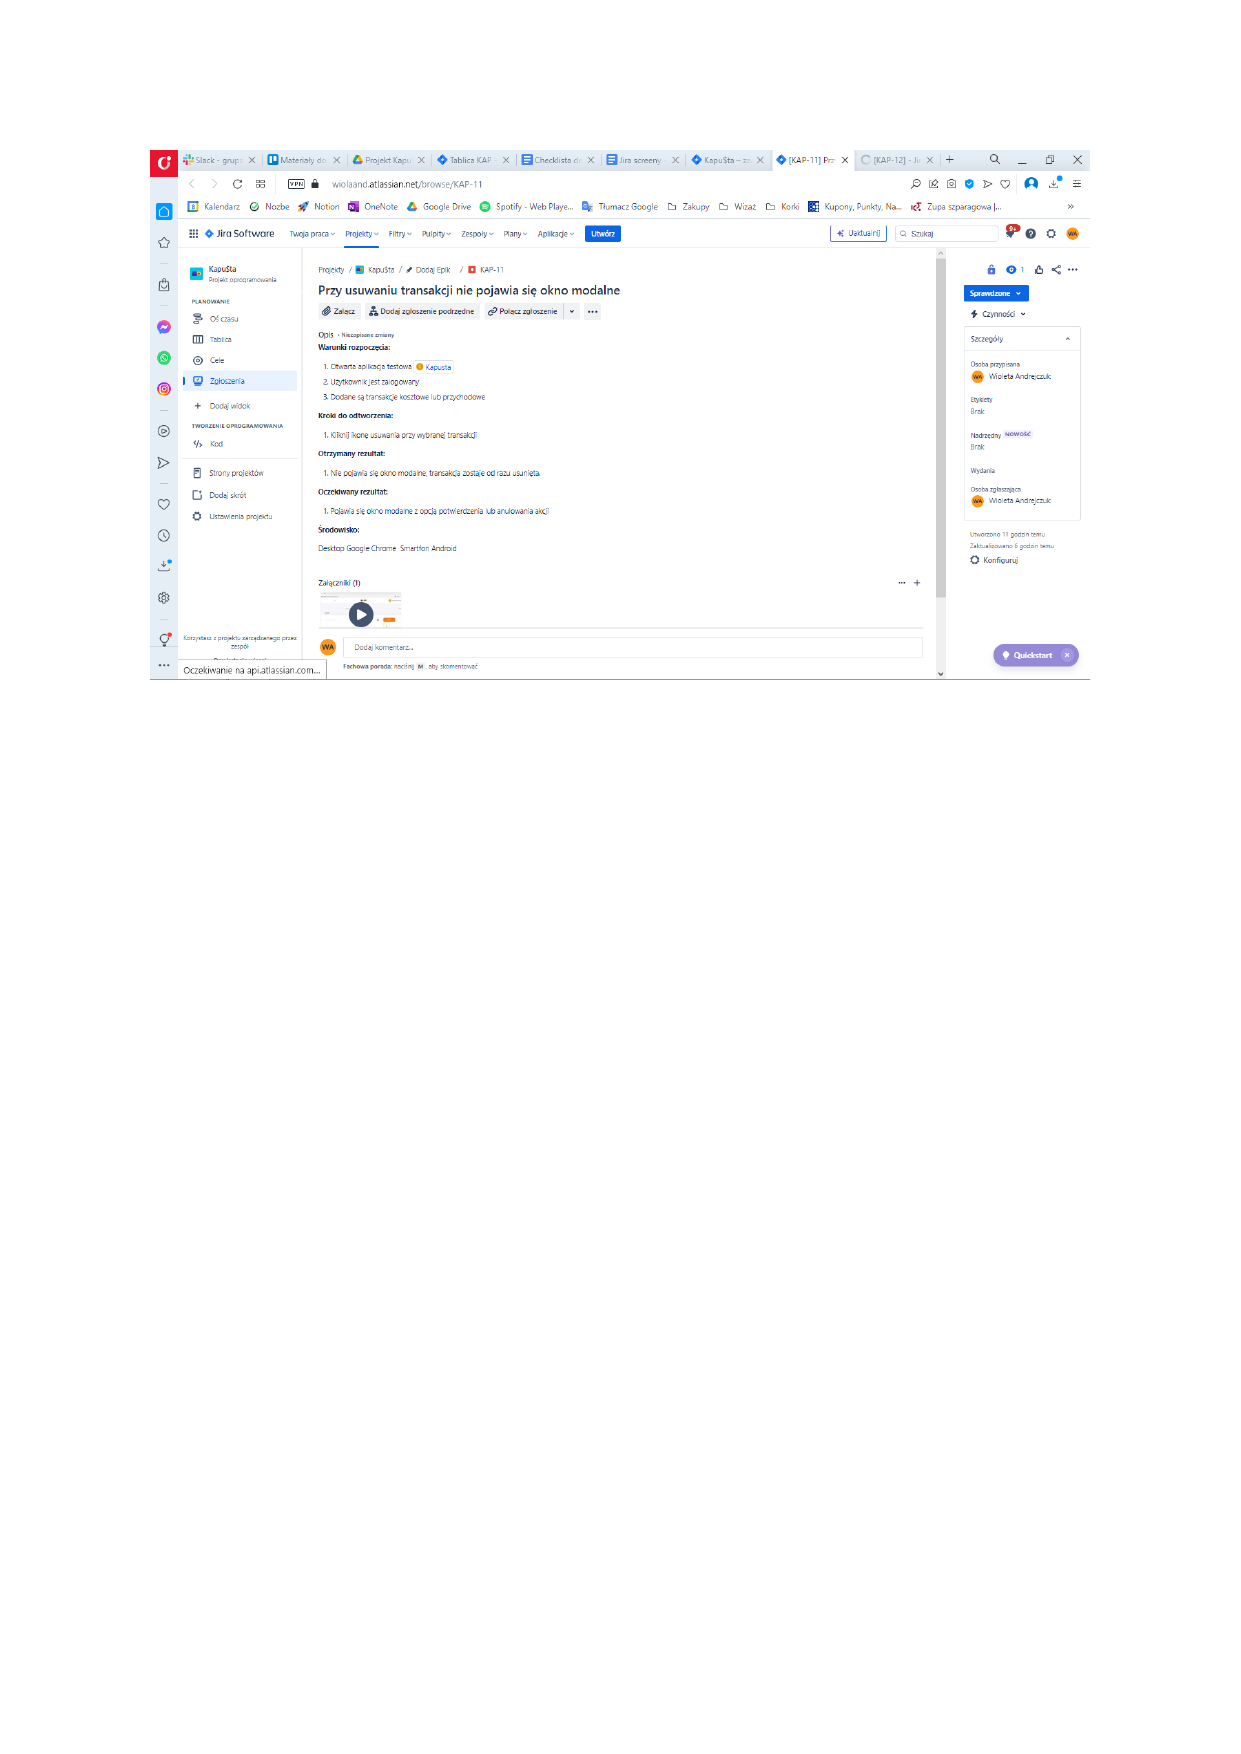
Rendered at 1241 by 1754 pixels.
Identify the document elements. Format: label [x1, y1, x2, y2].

picture [150, 150, 1091, 680]
